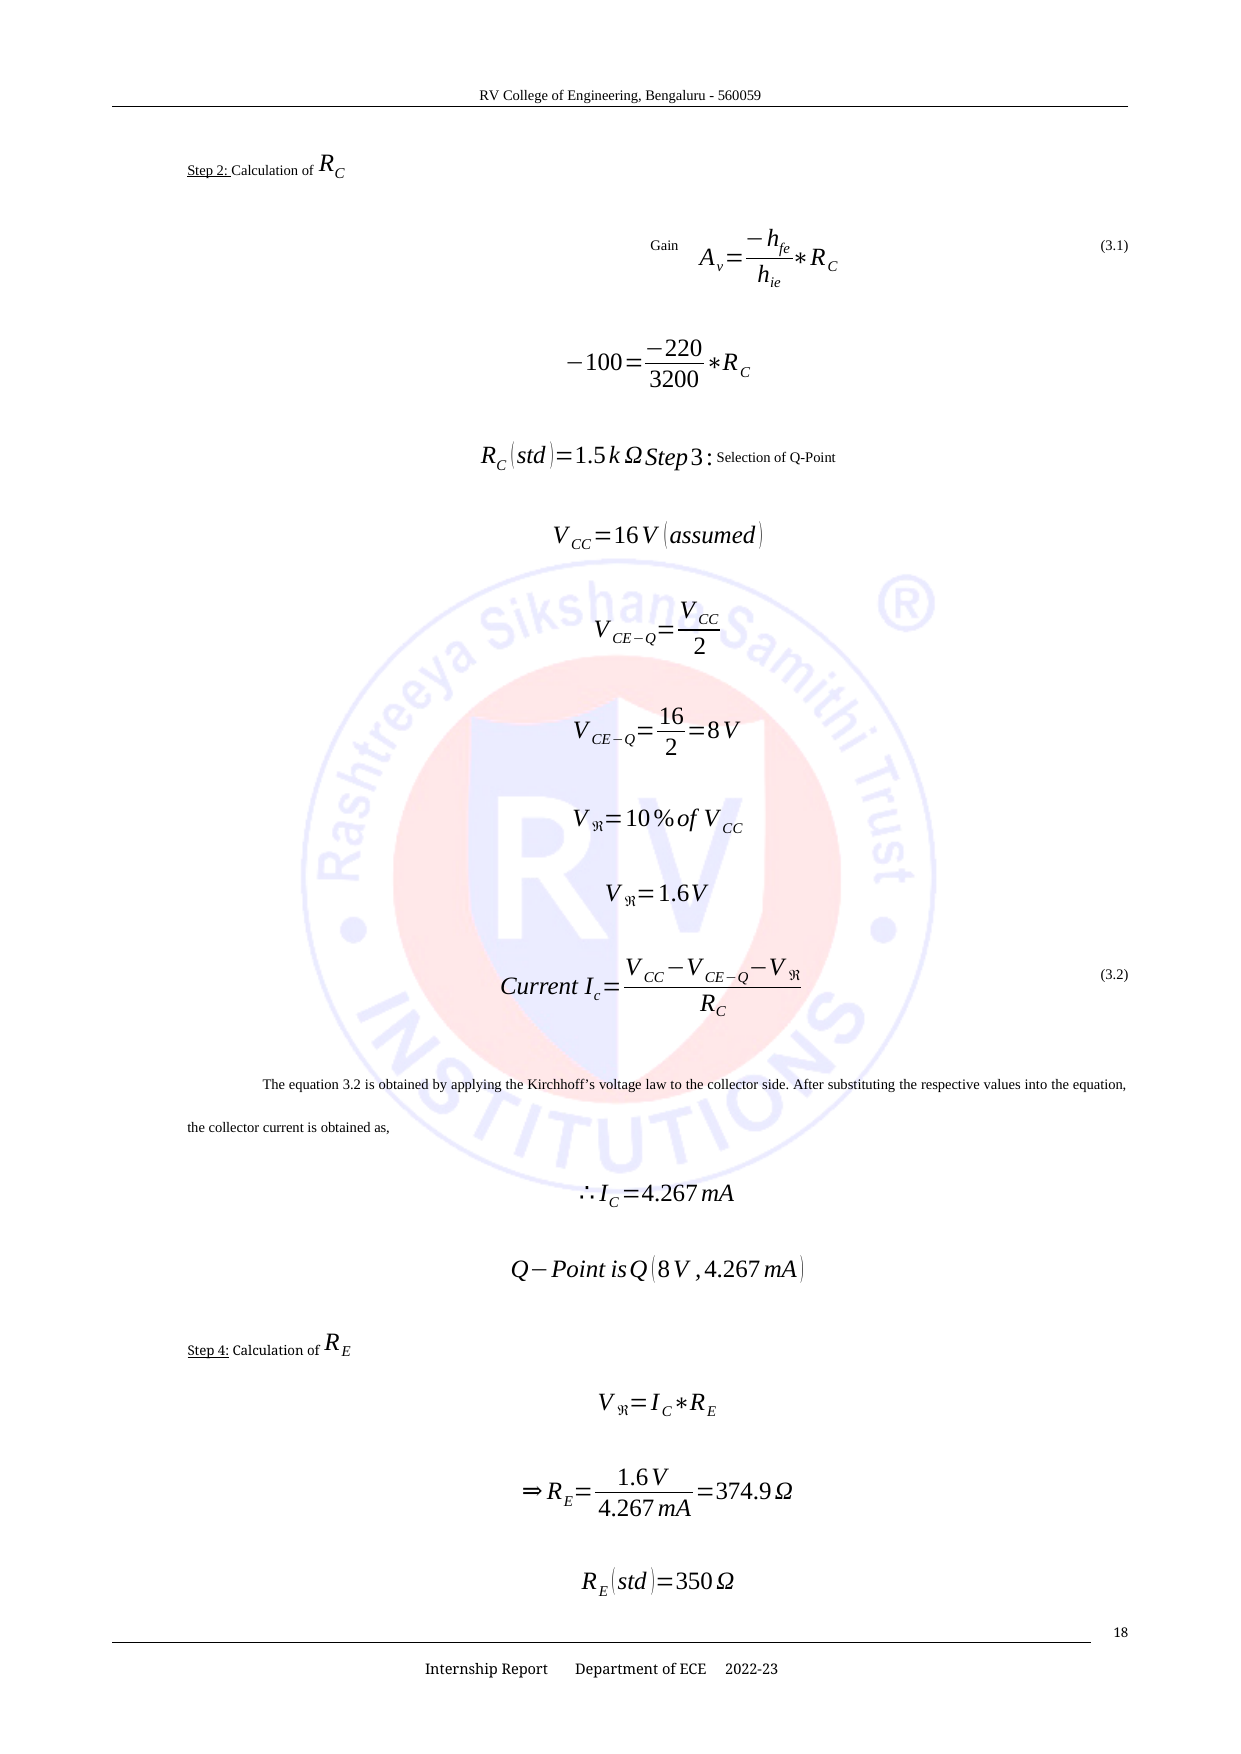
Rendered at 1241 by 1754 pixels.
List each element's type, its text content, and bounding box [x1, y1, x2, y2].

text (3.2) [187, 954, 1128, 1020]
text The equation 3.2 is obtained by applying the Kirchhoff’s voltage law to the collector side. After substituting the respective values into the equation, the collector current is obtained as, [187, 1064, 1128, 1136]
text Step 2: Calculation of [187, 150, 1128, 181]
text Step 4: Calculation of [112, 1328, 1128, 1360]
text Selection of Q-Point [187, 437, 1128, 476]
text Gain (3.1) [187, 225, 1128, 291]
